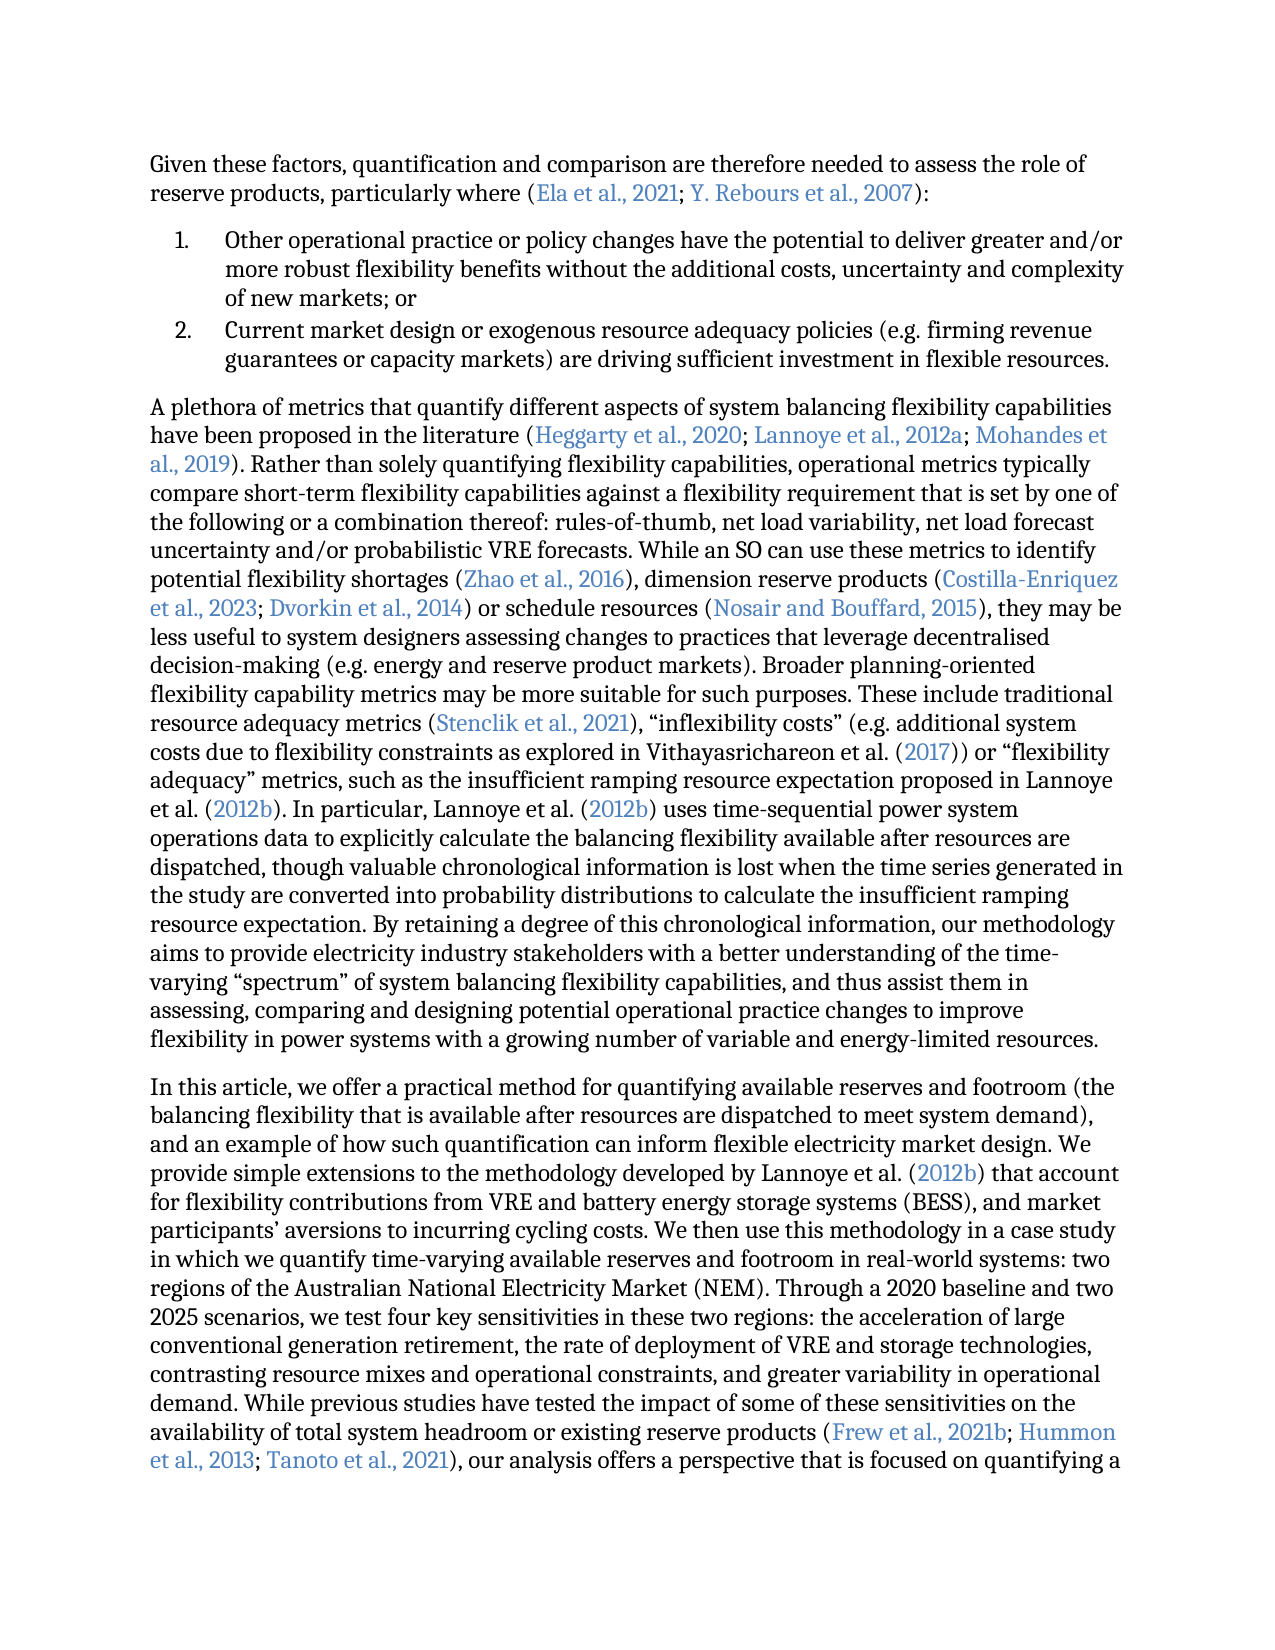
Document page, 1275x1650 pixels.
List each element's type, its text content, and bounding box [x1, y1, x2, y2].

list Current market design or exogenous resource adequacy policies (e.g. firming revenue guarantees or capacity markets) are driving sufficient investment in flexible resources. [175, 316, 1125, 374]
list Other operational practice or policy changes have the potential to deliver greater and/or more robust flexibility benefits without the additional costs, uncertainty and complexity of new markets; or [175, 226, 1125, 312]
text A plethora of metrics that quantify different aspects of system balancing flexibility capabilities have been proposed in the literature (Heggarty et al., 2020; Lannoye et al., 2012a; Mohandes et al., 2019). Rather than solely quantifying flexibility capabilities, operational metrics typically compare short-term flexibility capabilities against a flexibility requirement that is set by one of the following or a combination thereof: rules-of-thumb, net load variability, net load forecast uncertainty and/or probabilistic VRE forecasts. While an SO can use these metrics to identify potential flexibility shortages (Zhao et al., 2016), dimension reserve products (Costilla-Enriquez et al., 2023; Dvorkin et al., 2014) or schedule resources (Nosair and Bouffard, 2015), they may be less useful to system designers assessing changes to practices that leverage decentralised decision-making (e.g. energy and reserve product markets). Broader planning-oriented flexibility capability metrics may be more suitable for such purposes. These include traditional resource adequacy metrics (Stenclik et al., 2021), “inflexibility costs” (e.g. additional system costs due to flexibility constraints as explored in Vithayasrichareon et al. (2017)) or “flexibility adequacy” metrics, such as the insufficient ramping resource expectation proposed in Lannoye et al. (2012b). In particular, Lannoye et al. (2012b) uses time-sequential power system operations data to explicitly calculate the balancing flexibility available after resources are dispatched, though valuable chronological information is lost when the time series generated in the study are converted into probability distributions to calculate the insufficient ramping resource expectation. By retaining a degree of this chronological information, our methodology aims to provide electricity industry stakeholders with a better understanding of the time-varying “spectrum” of system balancing flexibility capabilities, and thus assist them in assessing, comparing and designing potential operational practice changes to improve flexibility in power systems with a growing number of variable and energy-limited resources. [150, 392, 1125, 1054]
text Given these factors, quantification and comparison are therefore needed to assess the role of reserve products, particularly where (Ela et al., 2021; Y. Rebours et al., 2007): [150, 150, 1125, 207]
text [150, 1072, 1125, 1475]
